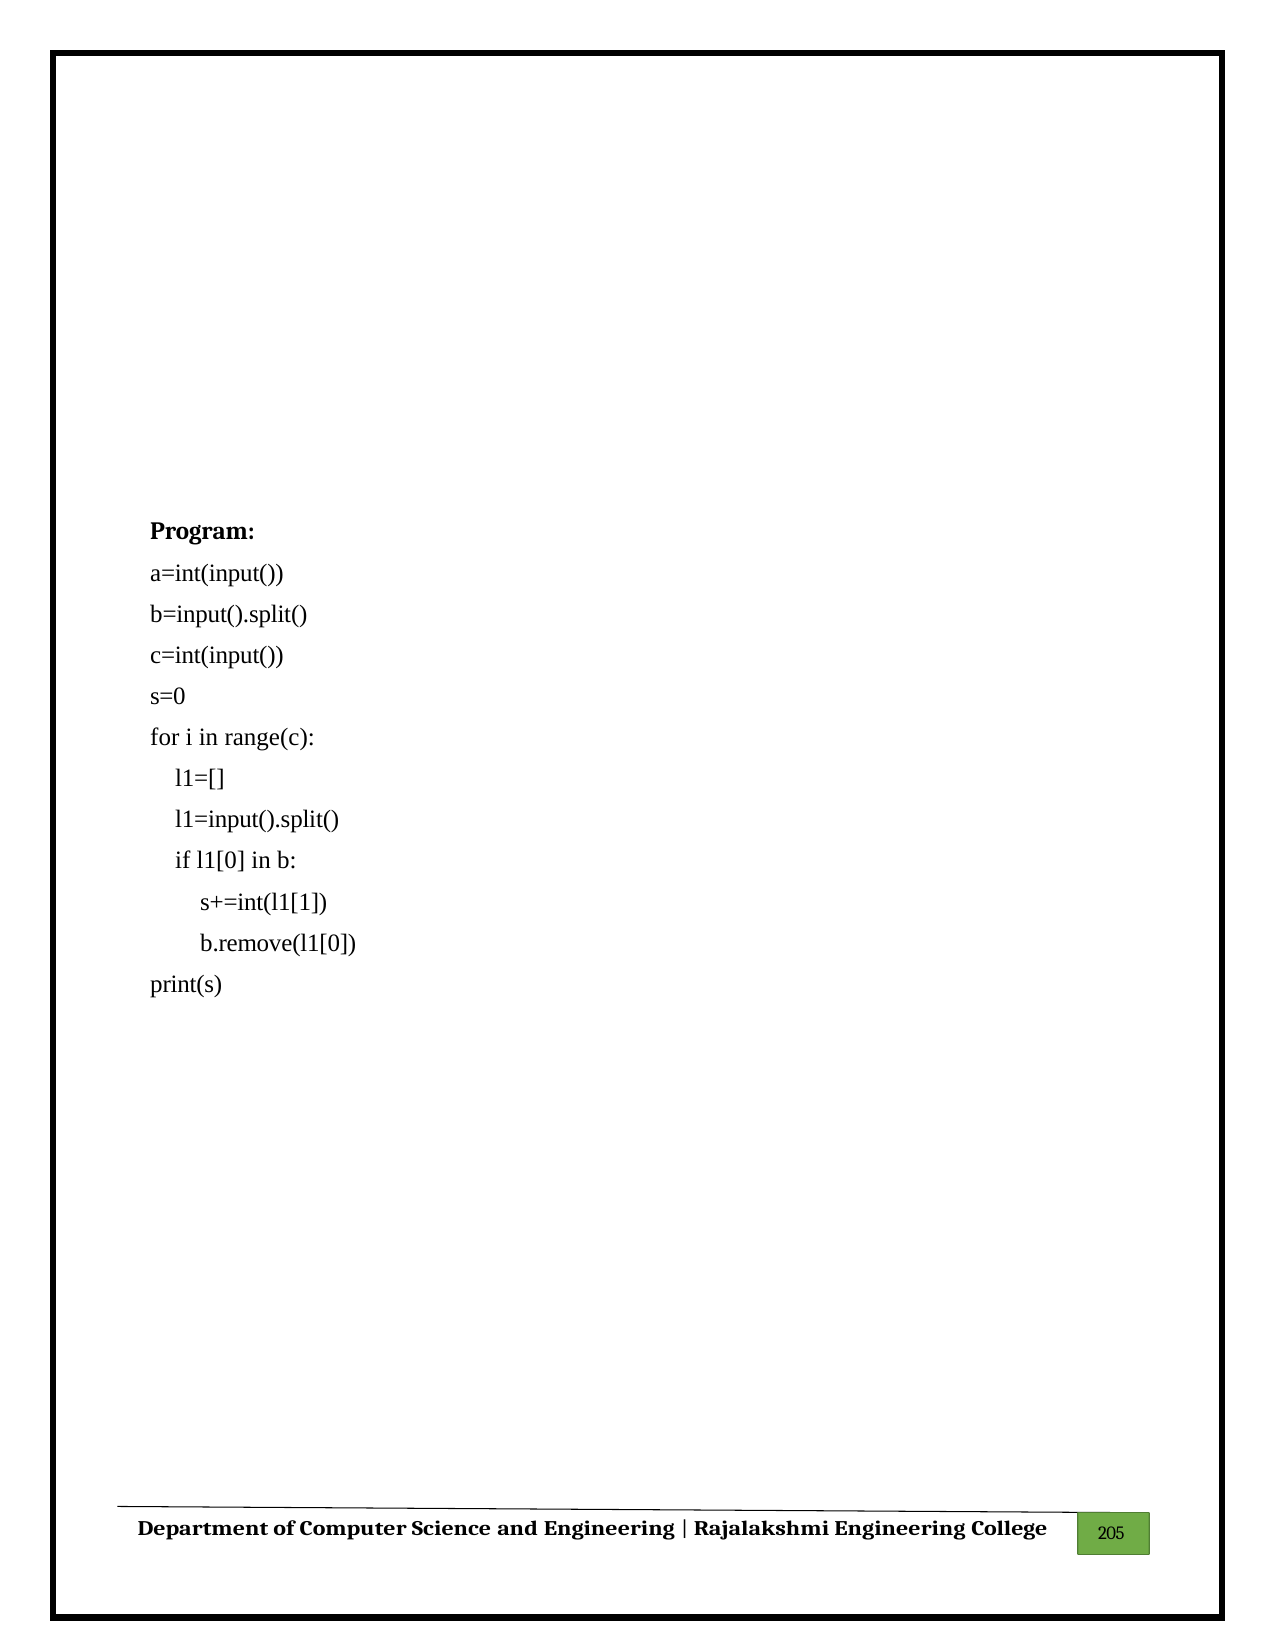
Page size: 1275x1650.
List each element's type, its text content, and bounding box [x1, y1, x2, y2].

text l1=input().split() if l1[0] in b: [175, 804, 348, 874]
text s+=int(l1[1]) [200, 887, 1206, 915]
text for i in range(c): l1=[] [150, 722, 338, 792]
text Program: a=int(input()) b=input().split() c=int(input()) s=0 [150, 517, 311, 709]
text b.remove(l1[0]) print(s) [150, 928, 403, 998]
